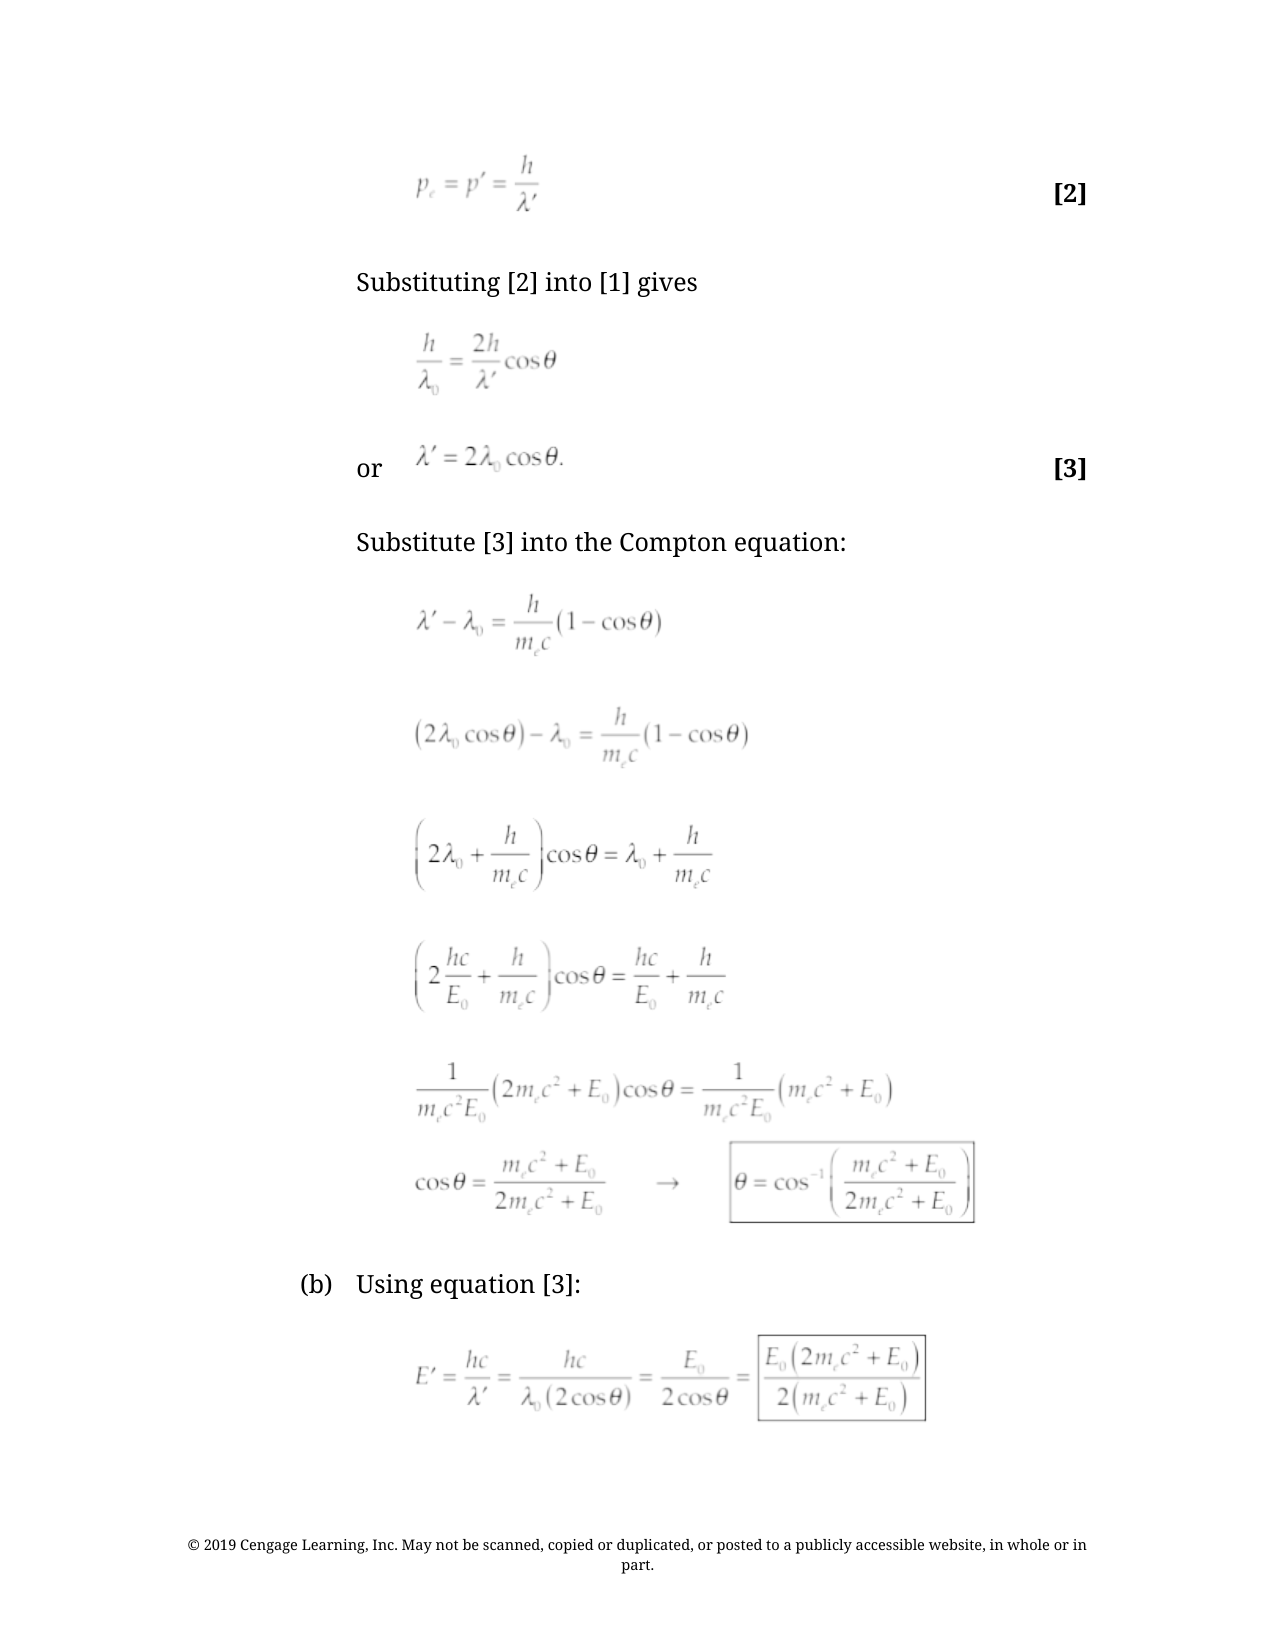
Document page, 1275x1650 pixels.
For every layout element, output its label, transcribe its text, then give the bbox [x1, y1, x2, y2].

text (b) Using equation [3]: [187, 1267, 1087, 1301]
text or [3] [187, 440, 1087, 496]
text Substitute [3] into the Compton equation: [187, 525, 1087, 559]
text Substituting [2] into [1] gives [187, 264, 1087, 298]
text [2] [187, 150, 1087, 235]
